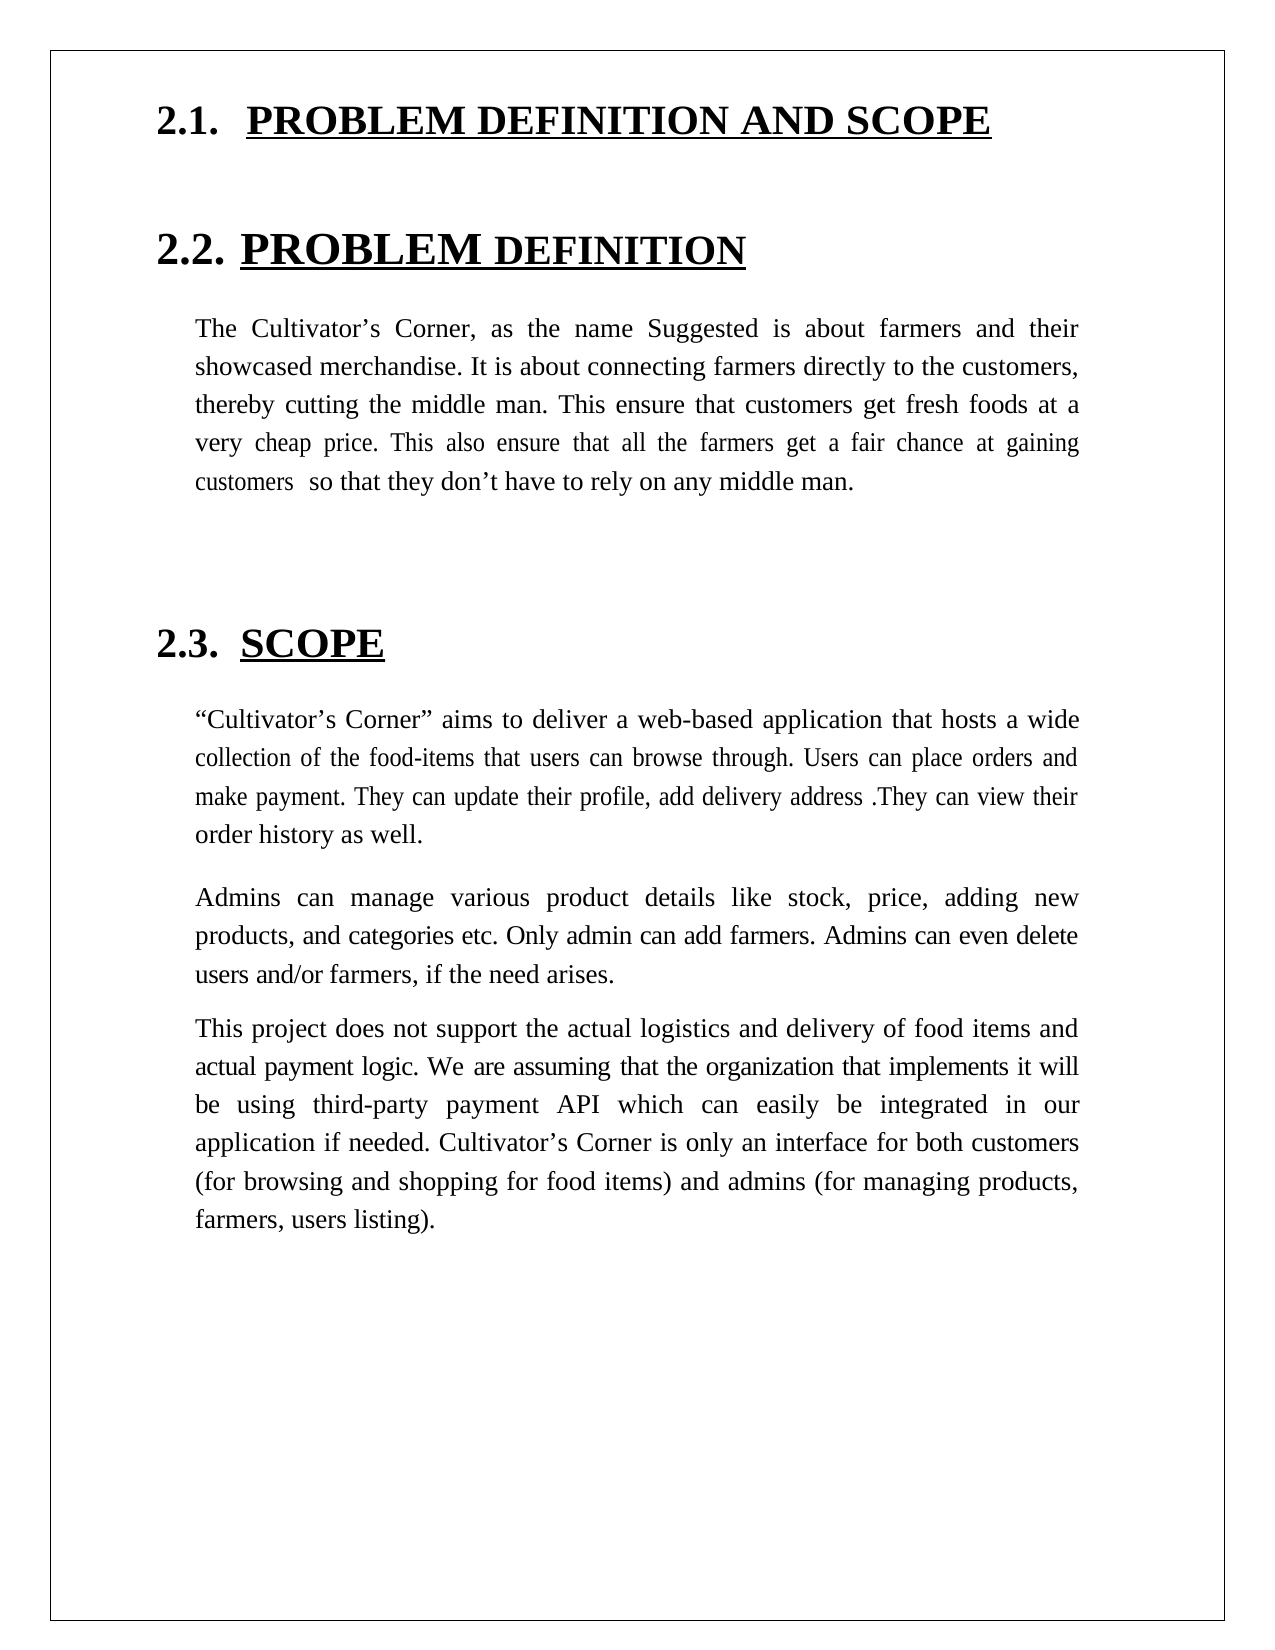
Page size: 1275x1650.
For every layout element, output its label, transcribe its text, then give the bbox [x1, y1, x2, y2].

text The Cultivator’s Corner, as the name Suggested is about farmers and their showcased merchandise. It is about connecting farmers directly to the customers, thereby cutting the middle man. This ensure that customers get fresh foods at a very cheap price. This also ensure that all the farmers get a fair chance at gaining customers so that they don’t have to rely on any middle man. [195, 312, 1080, 496]
text “Cultivator’s Corner” aims to deliver a web-based application that hosts a wide collection of the food-items that users can browse through. Users can place orders and make payment. They can update their profile, add delivery address .They can view their order history as well. [195, 703, 1080, 849]
list PROBLEM DEFINITION [156, 222, 1181, 274]
subtitle SCOPE [156, 618, 1181, 666]
text Admins can manage various product details like stock, price, adding new products, and categories etc. Only admin can add farmers. Admins can even delete users and/or farmers, if the need arises. [195, 881, 1079, 989]
text This project does not support the actual logistics and delivery of food items and actual payment logic. We are assuming that the organization that implements it will be using third-party payment API which can easily be integrated in our application if needed. Cultivator’s Corner is only an interface for both customers (for browsing and shopping for food items) and admins (for managing products, farmers, users listing). [195, 1012, 1079, 1234]
list PROBLEM DEFINITION AND SCOPE [156, 96, 1181, 144]
